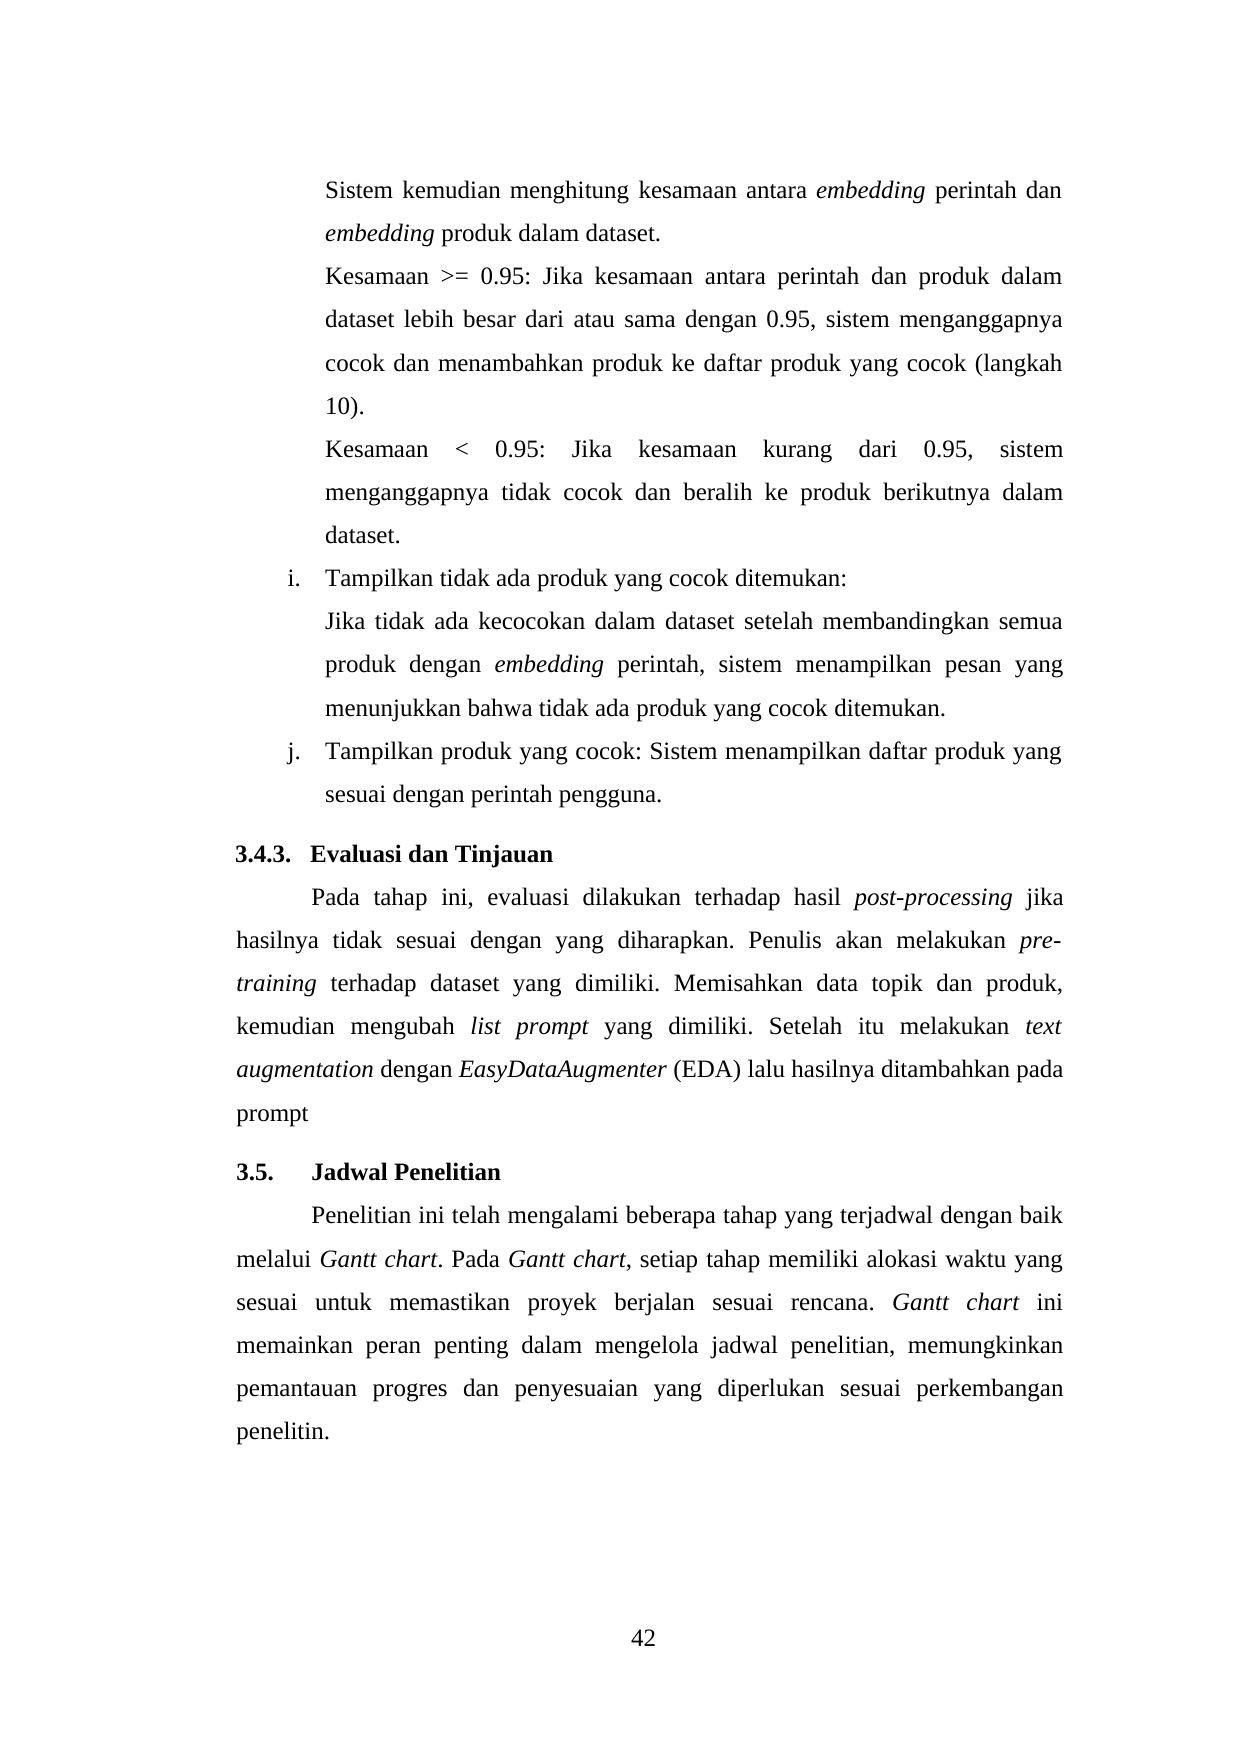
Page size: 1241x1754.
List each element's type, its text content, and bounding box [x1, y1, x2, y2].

text Kesamaan >= 0.95: Jika kesamaan antara perintah dan produk dalam dataset lebih besar dari atau sama dengan 0.95, sistem menganggapnya cocok dan menambahkan produk ke daftar produk yang cocok (langkah 10). [325, 261, 1063, 419]
subtitle Jadwal Penelitian [236, 1157, 1240, 1186]
text Penelitian ini telah mengalami beberapa tahap yang terjadwal dengan baik melalui Gantt chart. Pada Gantt chart, setiap tahap memiliki alokasi waktu yang sesuai untuk memastikan proyek berjalan sesuai rencana. Gantt chart ini memainkan peran penting dalam mengelola jadwal penelitian, memungkinkan pemantauan progres dan penyesuaian yang diperlukan sesuai perkembangan penelitin. [236, 1201, 1063, 1445]
text Pada tahap ini, evaluasi dilakukan terhadap hasil post-processing jika hasilnya tidak sesuai dengan yang diharapkan. Penulis akan melakukan pre-training terhadap dataset yang dimiliki. Memisahkan data topik dan produk, kemudian mengubah list prompt yang dimiliki. Setelah itu melakukan text augmentation dengan EasyDataAugmenter (EDA) lalu hasilnya ditambahkan pada prompt [236, 882, 1064, 1126]
text embedding produk dalam dataset. [325, 218, 1240, 247]
text Sistem kemudian menghitung kesamaan antara embedding perintah dan [325, 175, 1240, 204]
text Kesamaan < 0.95: Jika kesamaan kurang dari 0.95, sistem menganggapnya tidak cocok dan beralih ke produk berikutnya dalam dataset. [325, 434, 1063, 549]
subtitle Evaluasi dan Tinjauan [235, 839, 1240, 867]
list Tampilkan tidak ada produk yang cocok ditemukan: [287, 563, 1240, 592]
text Jika tidak ada kecocokan dalam dataset setelah membandingkan semua produk dengan embedding perintah, sistem menampilkan pesan yang menunjukkan bahwa tidak ada produk yang cocok ditemukan. [325, 606, 1063, 721]
list Tampilkan produk yang cocok: Sistem menampilkan daftar produk yang sesuai dengan perintah pengguna. [287, 736, 1063, 808]
